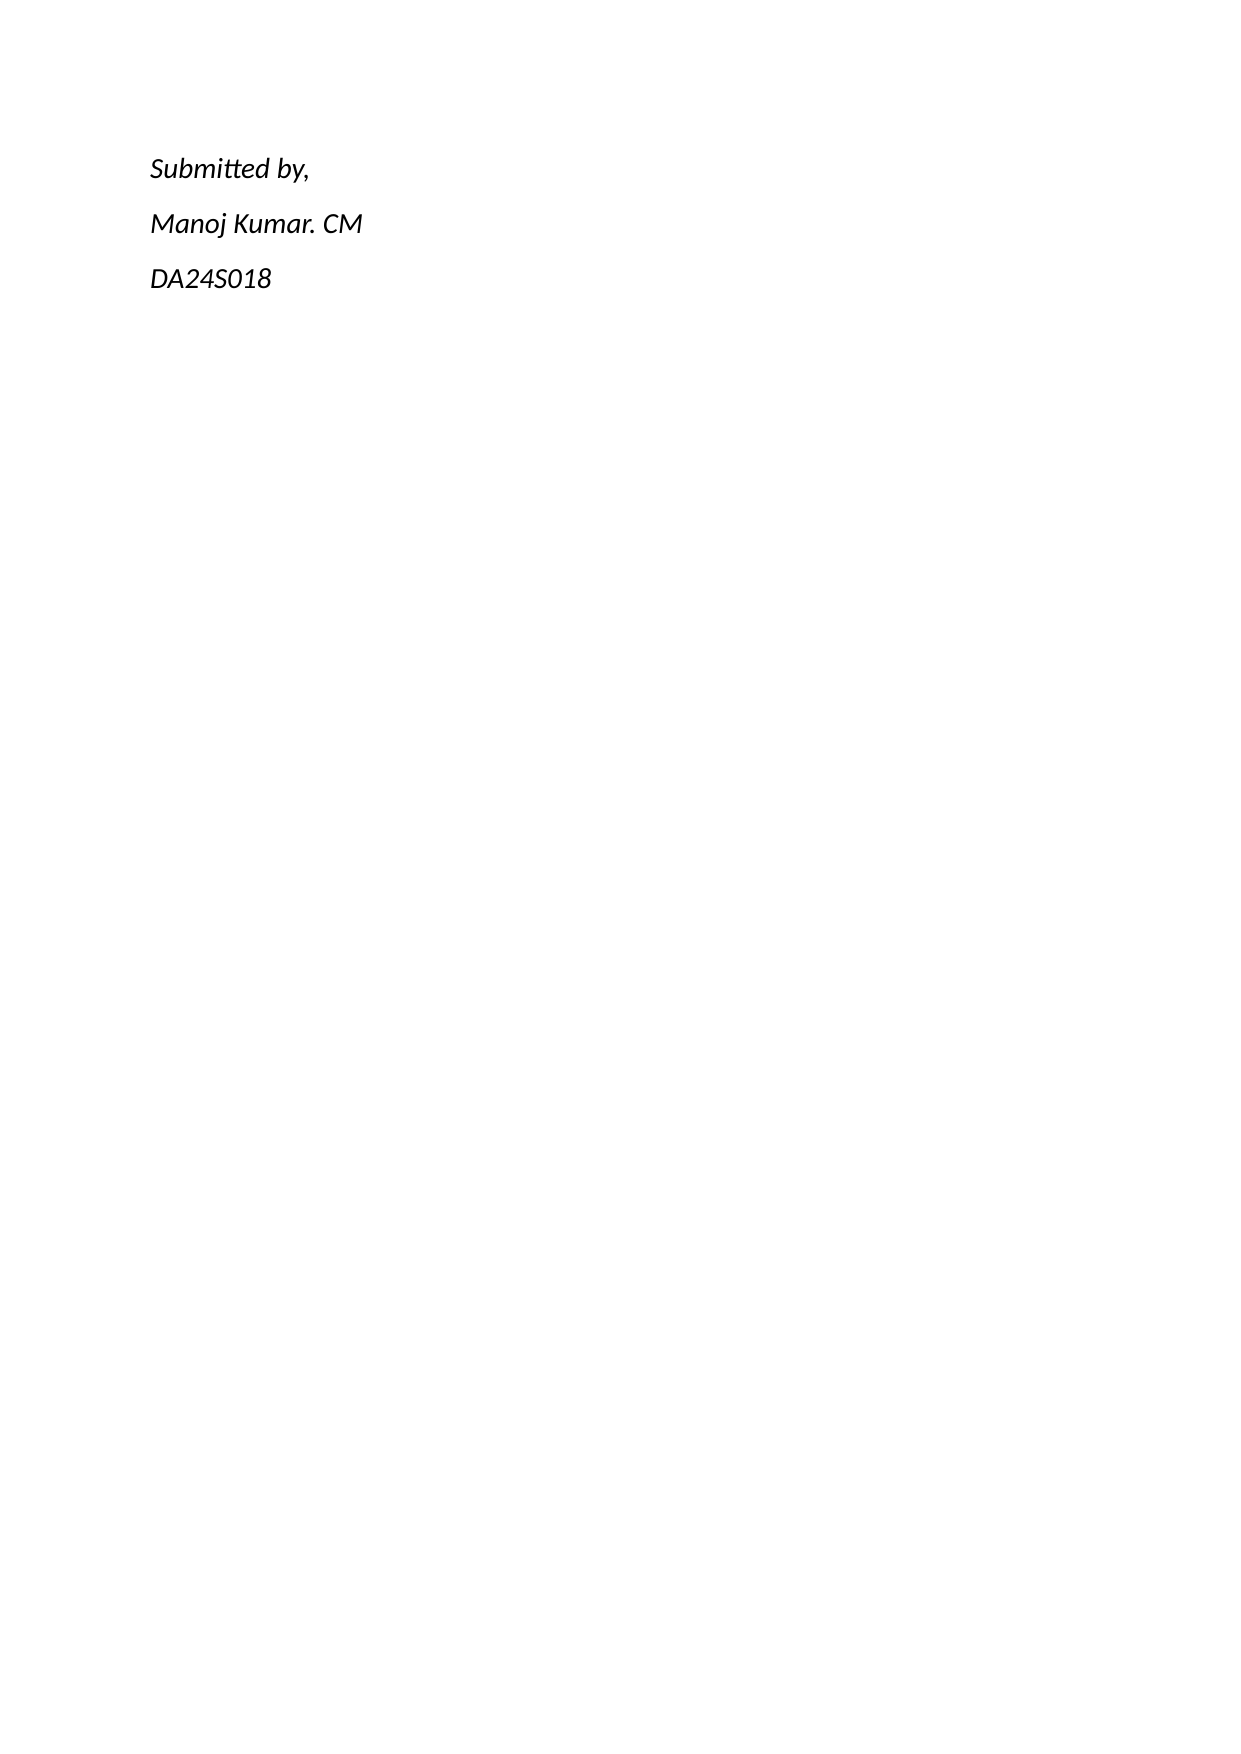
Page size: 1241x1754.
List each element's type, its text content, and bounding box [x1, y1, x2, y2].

text Submitted by, [150, 150, 1090, 186]
text Manoj Kumar. CM [150, 205, 1090, 241]
text DA24S018 [150, 260, 1090, 296]
